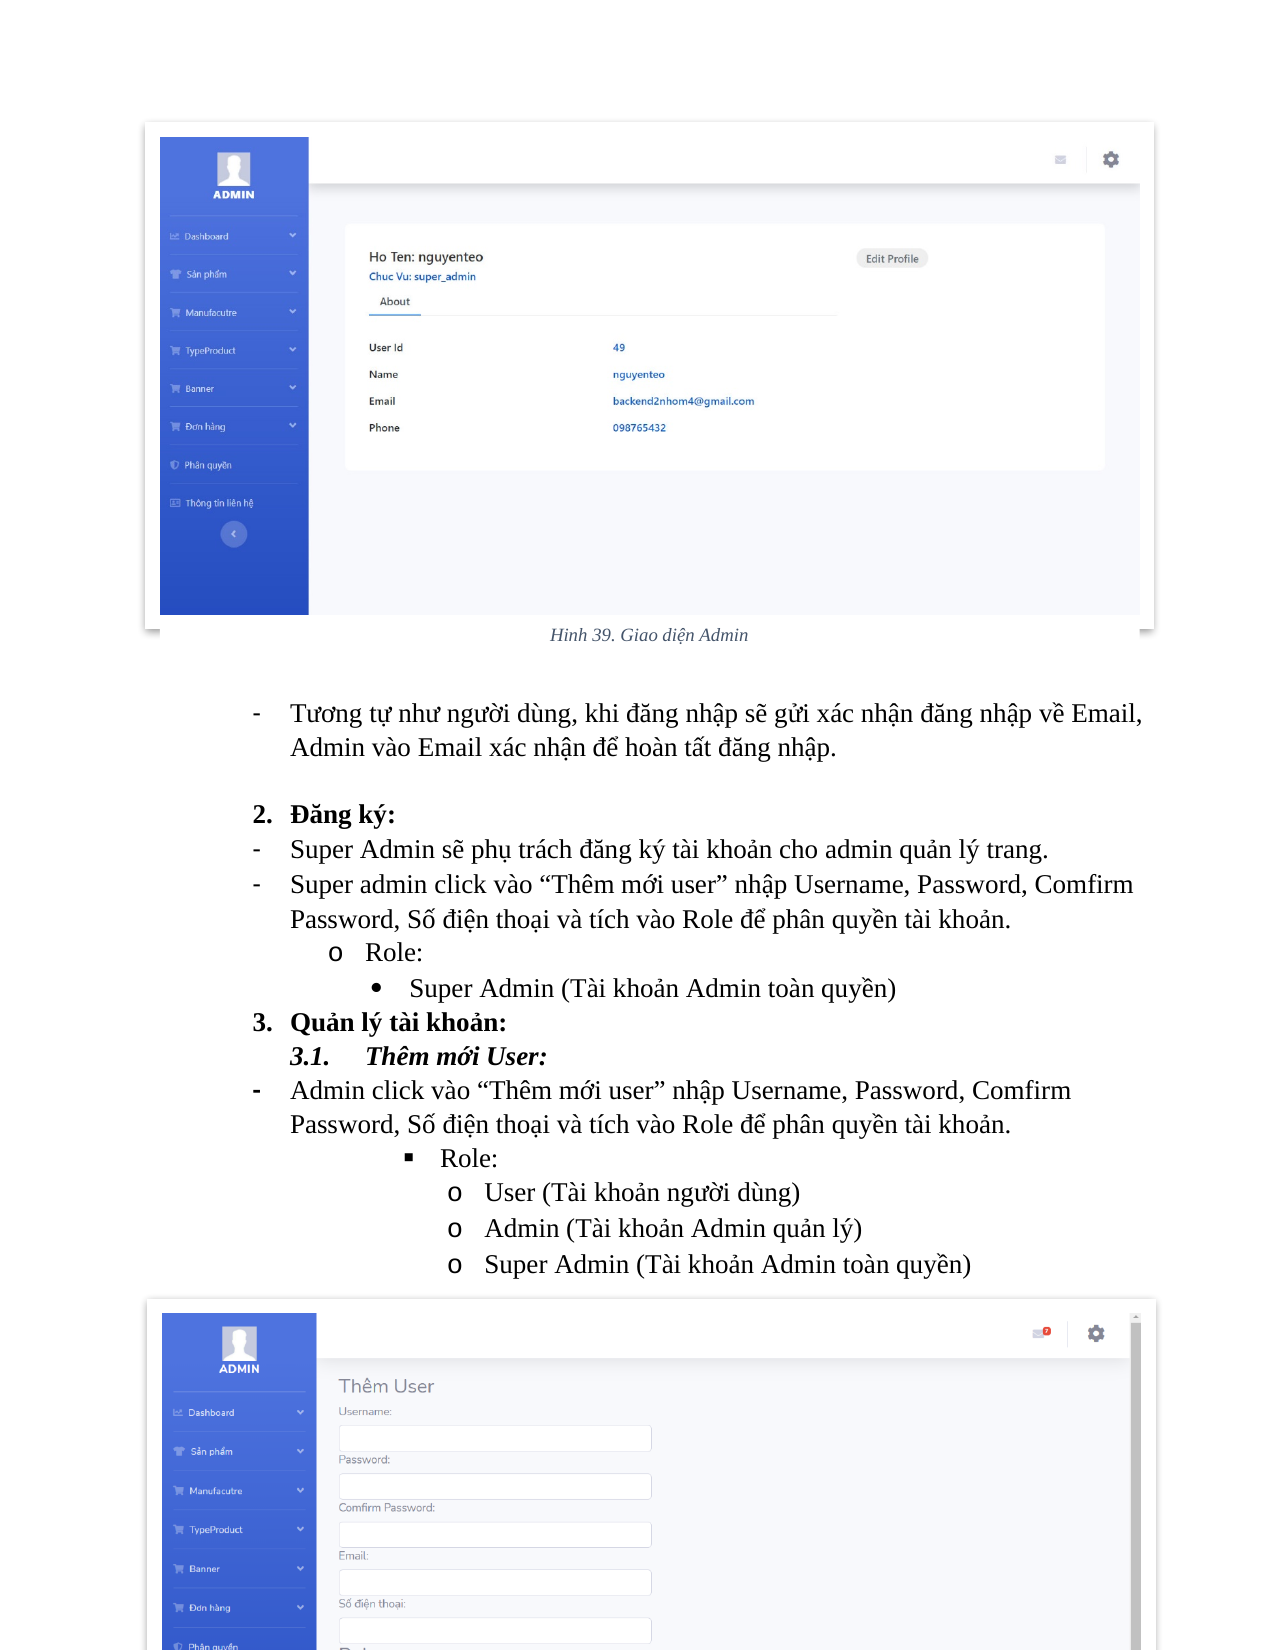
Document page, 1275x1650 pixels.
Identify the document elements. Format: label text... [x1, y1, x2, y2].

list Thêm mới User: [290, 1040, 1157, 1071]
list Role: [327, 936, 1157, 970]
list Super Admin (Tài khoản Admin toàn quyền) [372, 972, 1157, 1004]
list Admin click vào “Thêm mới user” nhập Username, Password, Comfirm Password, Số điện thoại và tích vào Role để phân quyền tài khoản. [252, 1073, 1157, 1140]
picture [162, 1313, 1141, 1650]
list Super admin click vào “Thêm mới user” nhập Username, Password, Comfirm Password, Số điện thoại và tích vào Role để phân quyền tài khoản. [252, 867, 1157, 934]
list Tương tự như người dùng, khi đăng nhập sẽ gửi xác nhận đăng nhập về Email, Admin vào Email xác nhận để hoàn tất đăng nhập. [252, 696, 1157, 762]
list User (Tài khoản người dùng) [447, 1176, 1157, 1209]
picture [160, 137, 1140, 615]
list Role: [402, 1142, 1157, 1173]
list Đăng ký: [252, 798, 1157, 829]
list Admin (Tài khoản Admin quản lý) [447, 1212, 1157, 1245]
list Quản lý tài khoản: [252, 1006, 1157, 1037]
list Super Admin sẽ phụ trách đăng ký tài khoản cho admin quản lý trang. [252, 832, 1157, 865]
list Super Admin (Tài khoản Admin toàn quyền) [447, 1248, 1157, 1281]
